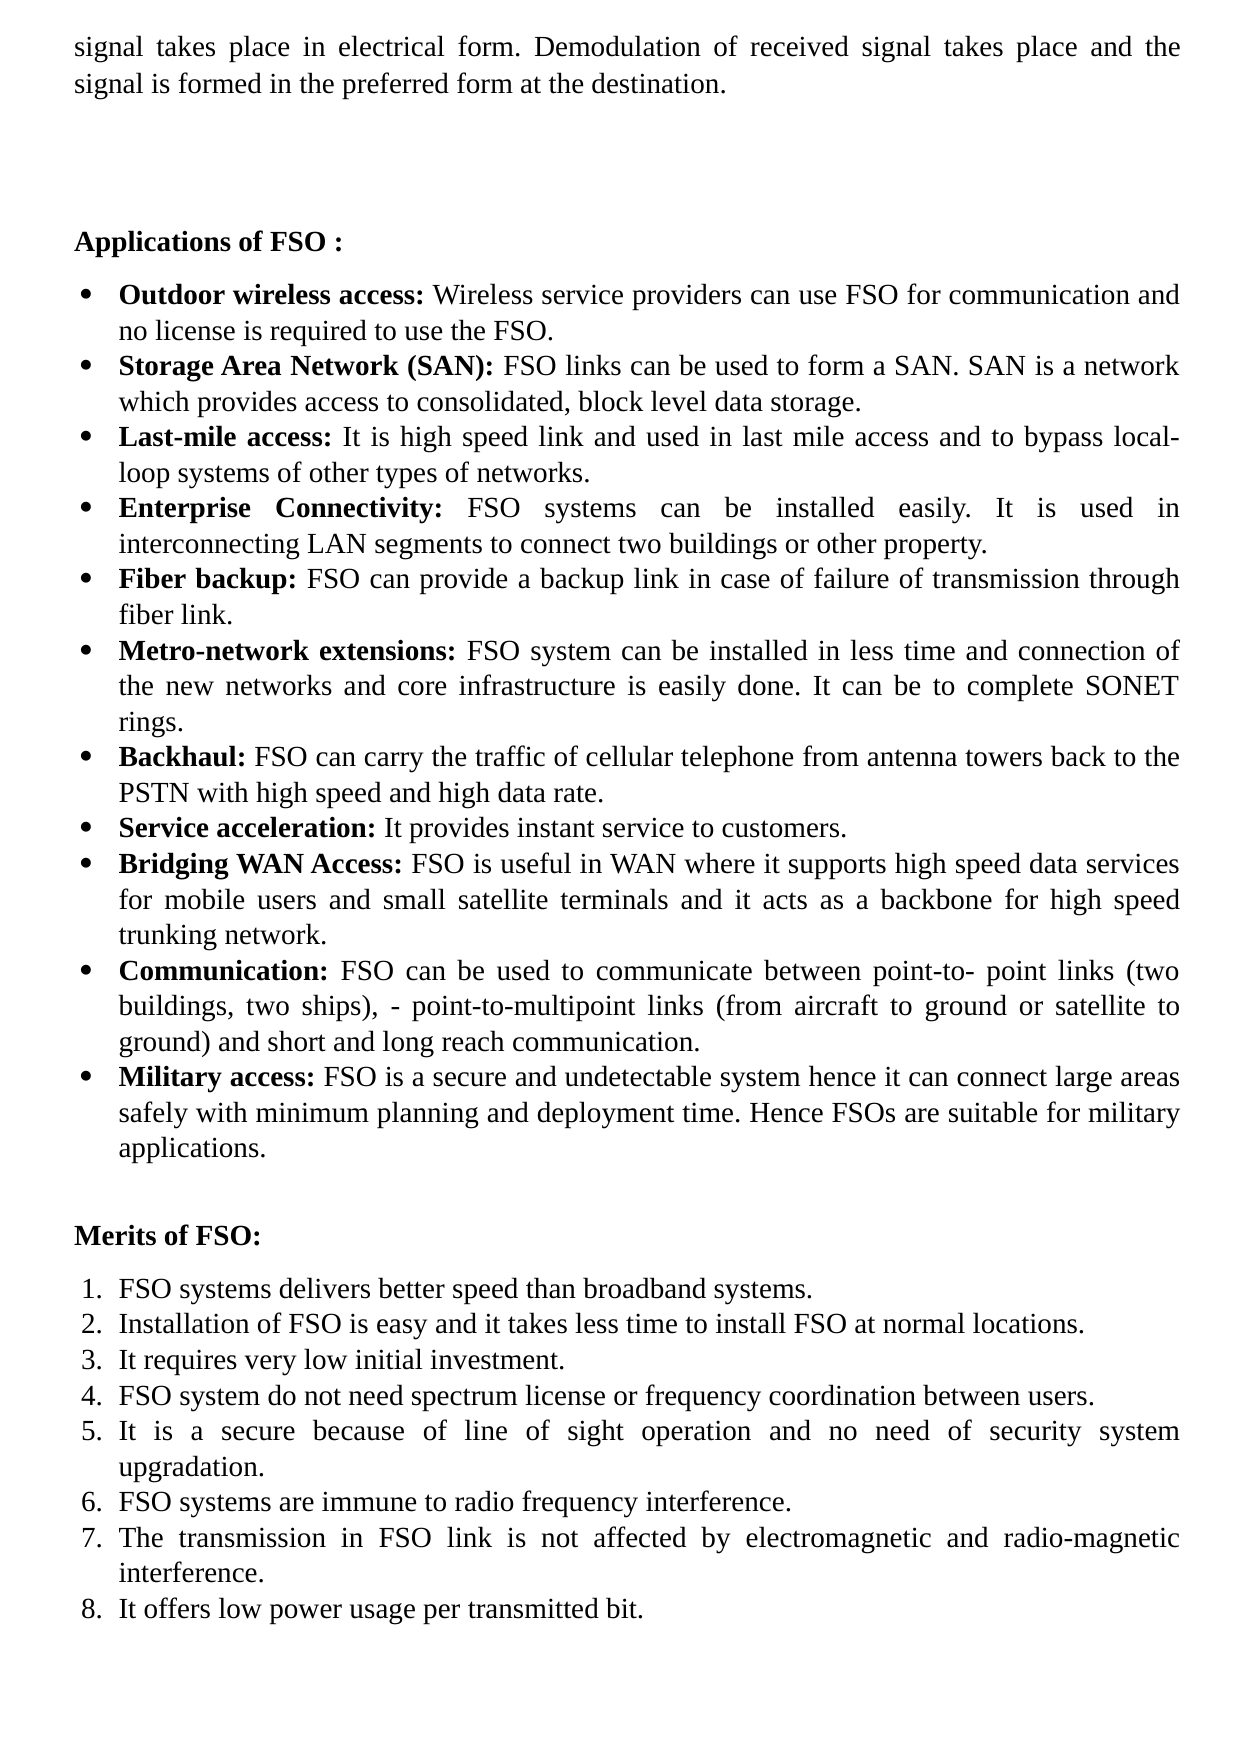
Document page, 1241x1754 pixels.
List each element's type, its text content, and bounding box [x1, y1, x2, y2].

text Applications of FSO : [74, 224, 1181, 258]
list Backhaul: FSO can carry the traffic of cellular telephone from antenna towers back to the PSTN with high speed and high data rate. [81, 739, 1181, 808]
list Fiber backup: FSO can provide a backup link in case of failure of transmission through fiber link. [81, 562, 1181, 631]
list FSO system do not need spectrum license or frequency coordination between users. [81, 1378, 1181, 1411]
list It offers low power usage per transmitted bit. [81, 1591, 1181, 1624]
list The transmission in FSO link is not affected by electromagnetic and radio-magnetic interference. [81, 1520, 1181, 1589]
list Storage Area Network (SAN): FSO links can be used to form a SAN. SAN is a network which provides access to consolidated, block level data storage. [81, 348, 1181, 417]
list It is a secure because of line of sight operation and no need of security system upgradation. [81, 1413, 1181, 1482]
list Last-mile access: It is high speed link and used in last mile access and to bypass local-loop systems of other types of networks. [81, 419, 1181, 488]
list Service acceleration: It provides instant service to customers. [81, 811, 1181, 844]
list FSO systems delivers better speed than broadband systems. [81, 1271, 1181, 1305]
list Communication: FSO can be used to communicate between point-to- point links (two buildings, two ships), - point-to-multipoint links (from aircraft to ground or satellite to ground) and short and long reach communication. [81, 953, 1181, 1057]
list It requires very low initial investment. [81, 1342, 1181, 1376]
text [74, 29, 1181, 99]
text Merits of FSO: [74, 1218, 1181, 1252]
list Outdoor wireless access: Wireless service providers can use FSO for communication and no license is required to use the FSO. [81, 277, 1181, 346]
list Metro-network extensions: FSO system can be installed in less time and connection of the new networks and core infrastructure is easily done. It can be to complete SONET rings. [81, 633, 1181, 737]
list Bridging WAN Access: FSO is useful in WAN where it supports high speed data services for mobile users and small satellite terminals and it acts as a backbone for high speed trunking network. [81, 846, 1181, 951]
list Installation of FSO is easy and it takes less time to install FSO at normal locations. [81, 1307, 1181, 1340]
list FSO systems are immune to radio frequency interference. [81, 1484, 1181, 1518]
list Enterprise Connectivity: FSO systems can be installed easily. It is used in interconnecting LAN segments to connect two buildings or other property. [81, 490, 1181, 559]
list Military access: FSO is a secure and undetectable system hence it can connect large areas safely with minimum planning and deployment time. Hence FSOs are suitable for military applications. [81, 1059, 1181, 1164]
